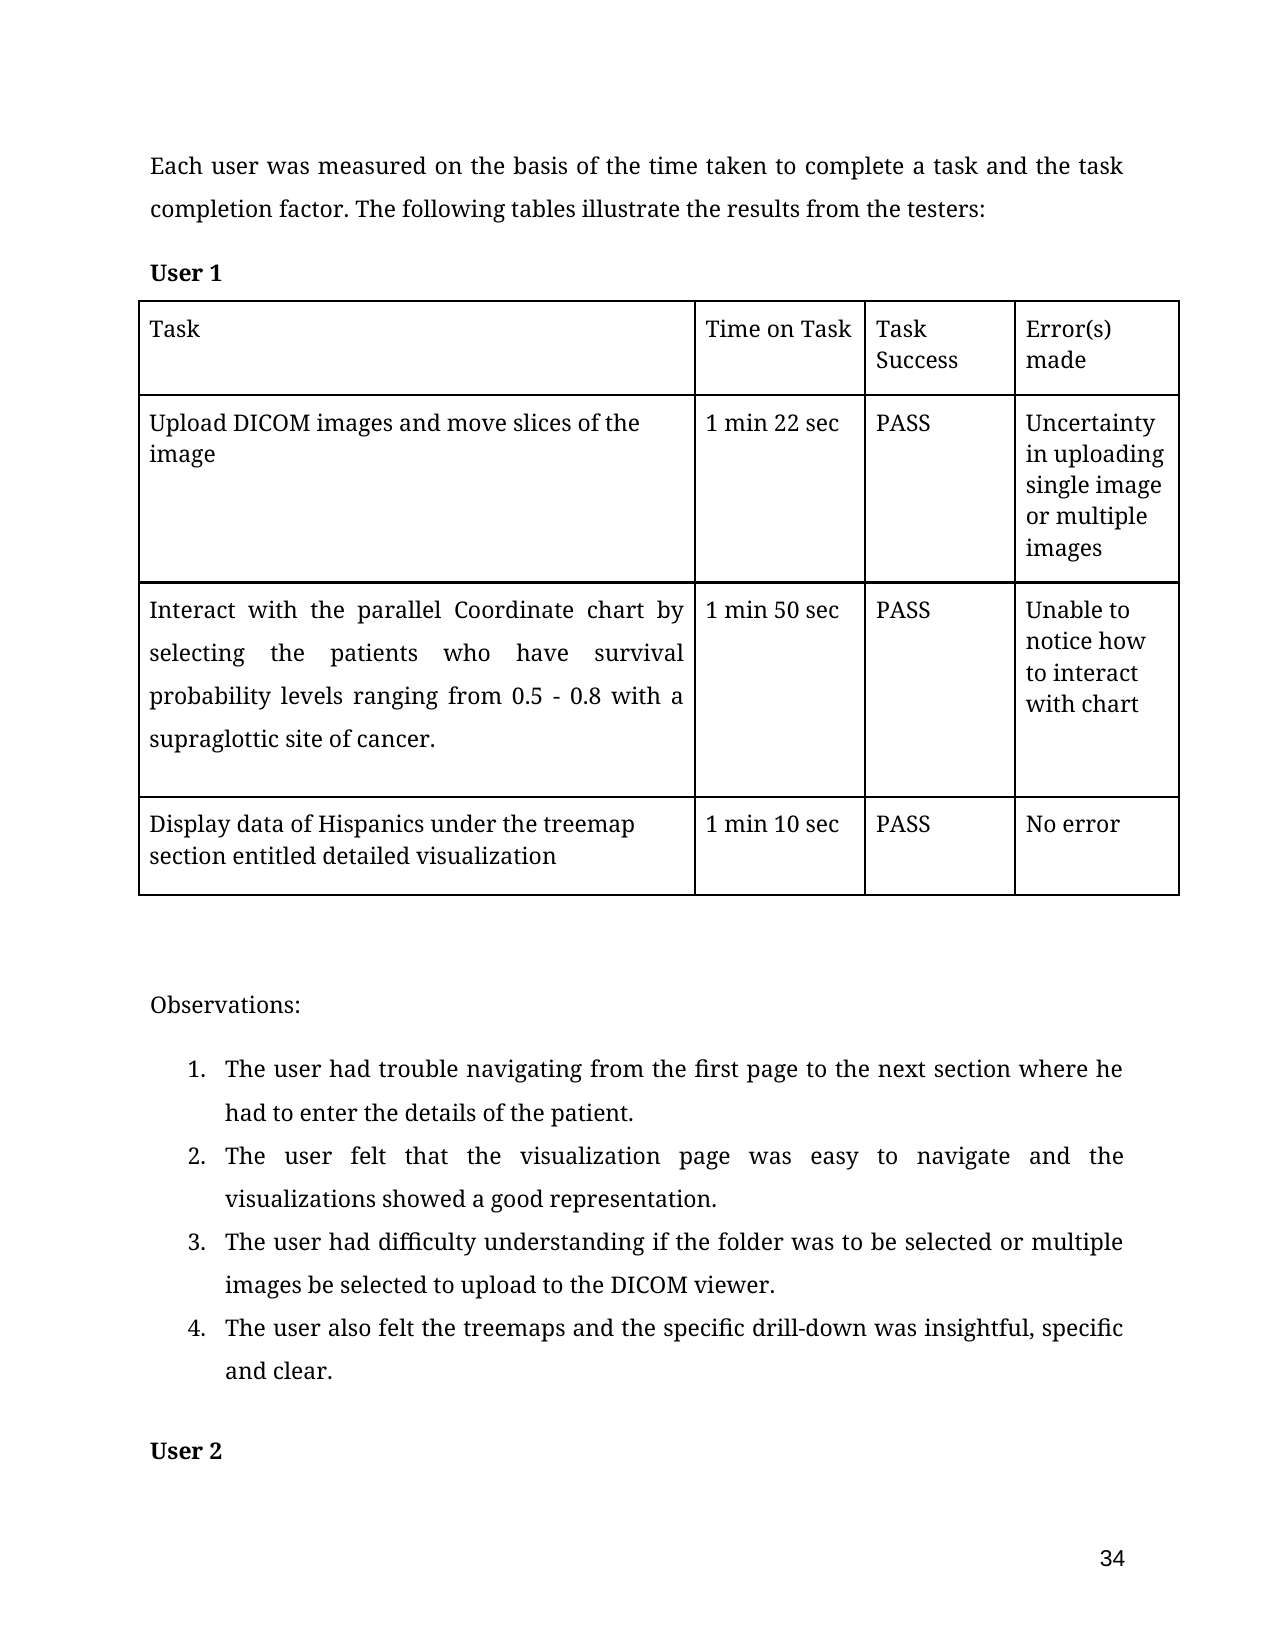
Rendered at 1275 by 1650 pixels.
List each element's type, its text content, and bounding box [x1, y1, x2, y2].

list The user felt that the visualization page was easy to navigate and the visualizations showed a good representation. [187, 1139, 1125, 1214]
text Observations: [150, 989, 1125, 1021]
text Each user was measured on the basis of the time taken to complete a task and the task completion factor. The following tables illustrate the results from the testers: [150, 150, 1125, 224]
table_cell Interact with the parallel Coordinate chart by selecting the patients who have survival probability levels ranging from 0.5 - 0.8 with a supraglottic site of cancer. [140, 584, 694, 796]
table_cell 1 min 50 sec [696, 584, 864, 796]
text User 1 [150, 257, 1125, 288]
table_cell PASS [866, 396, 1014, 581]
table_header Error(s) made [1016, 302, 1178, 394]
table_cell 1 min 22 sec [696, 396, 864, 581]
table_header Task [140, 302, 694, 394]
text User 2 [150, 1435, 1125, 1466]
list The user also felt the treemaps and the specific drill-down was insightful, specific and clear. [187, 1312, 1125, 1386]
list The user had trouble navigating from the first page to the next section where he had to enter the details of the patient. [187, 1053, 1125, 1128]
table_cell No error [1016, 798, 1178, 894]
table_cell PASS [866, 584, 1014, 796]
table_cell Unable to notice how to interact with chart [1016, 584, 1178, 796]
table_cell PASS [866, 798, 1014, 894]
table_cell 1 min 10 sec [696, 798, 864, 894]
table_cell Display data of Hispanics under the treemap section entitled detailed visualization [140, 798, 694, 894]
table_header Task Success [866, 302, 1014, 394]
list The user had difficulty understanding if the folder was to be selected or multiple images be selected to upload to the DICOM viewer. [187, 1226, 1125, 1300]
table_cell Uncertainty in uploading single image or multiple images [1016, 396, 1178, 581]
table_cell Upload DICOM images and move slices of the image [140, 396, 694, 581]
table_header Time on Task [696, 302, 864, 394]
